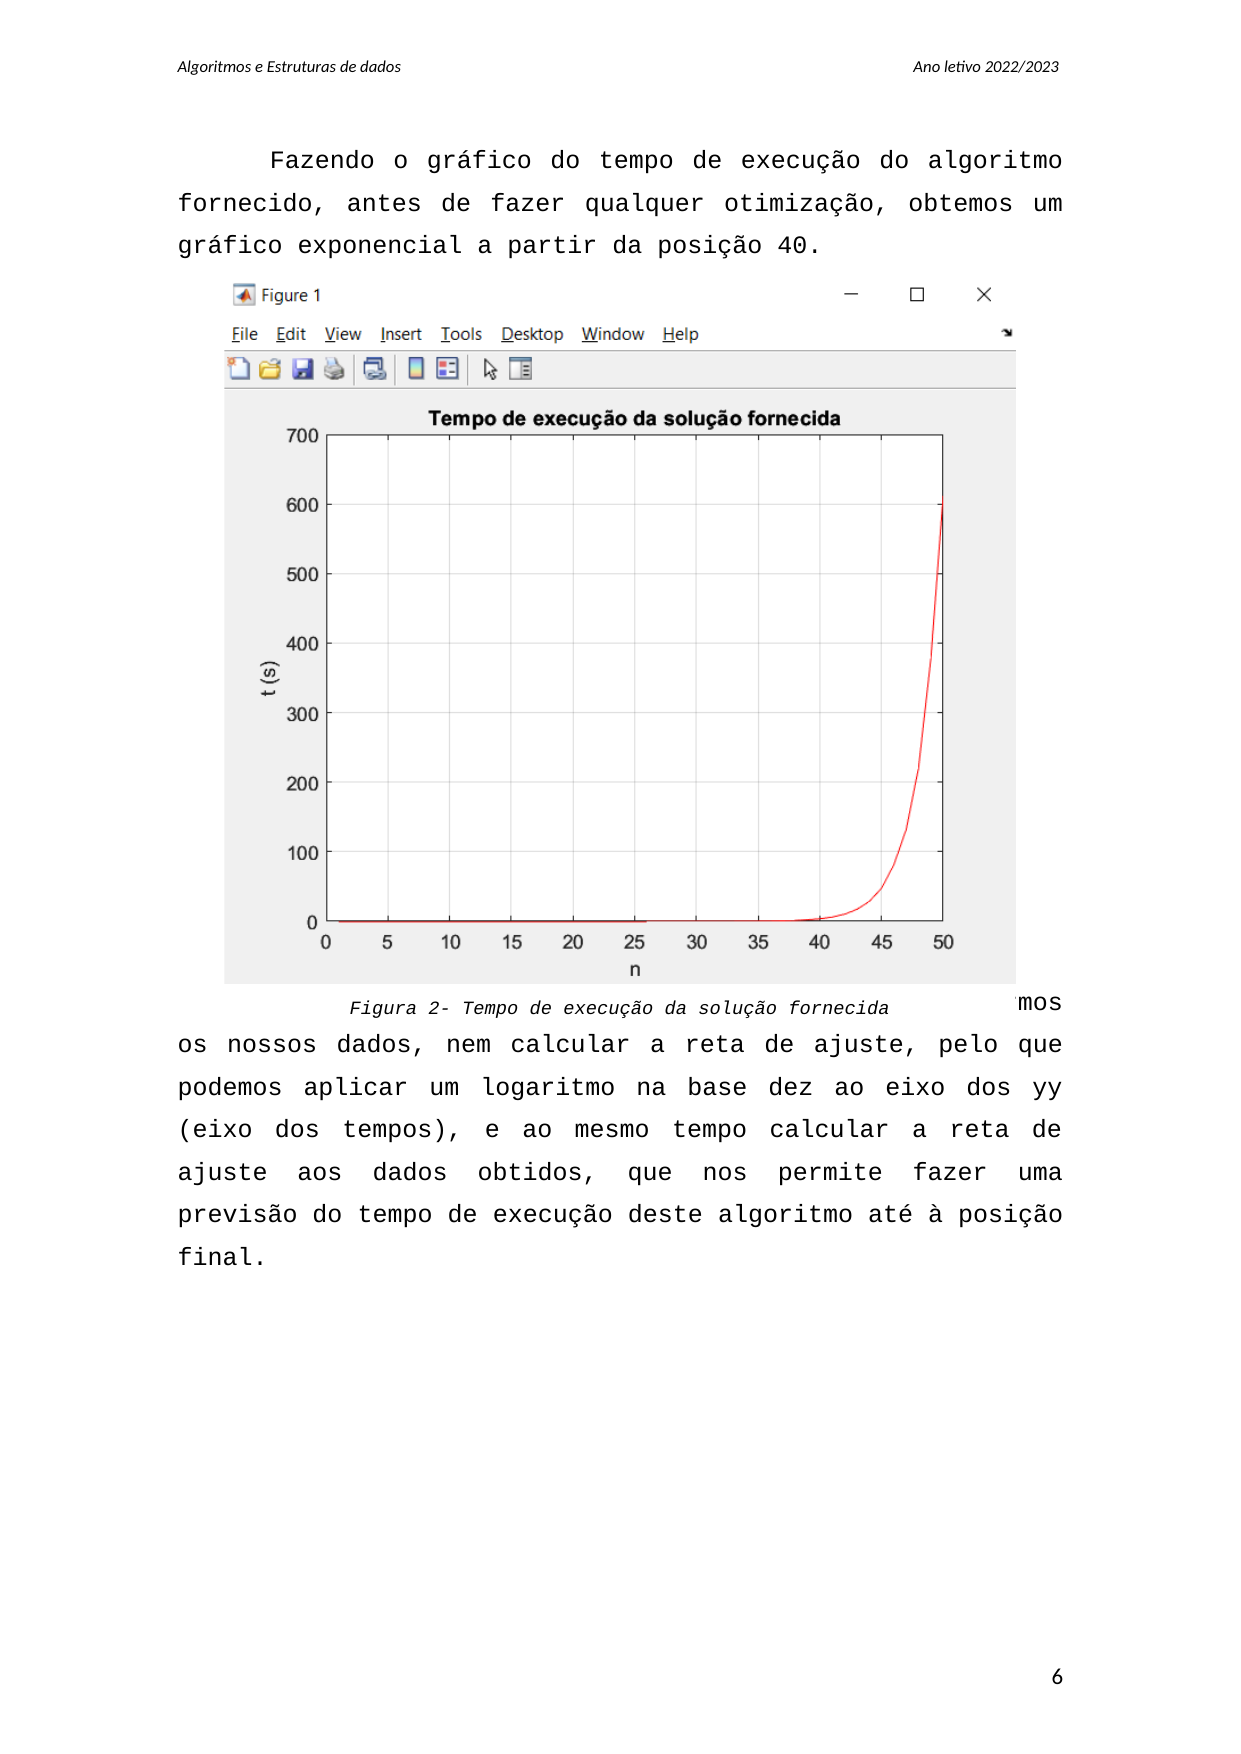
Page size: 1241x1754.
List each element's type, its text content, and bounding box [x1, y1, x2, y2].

picture [224, 274, 1016, 984]
text Fazendo o gráfico do tempo de execução do algoritmo fornecido, antes de fazer qualquer otimização, obtemos um gráfico exponencial a partir da posição 40. [177, 148, 1063, 261]
